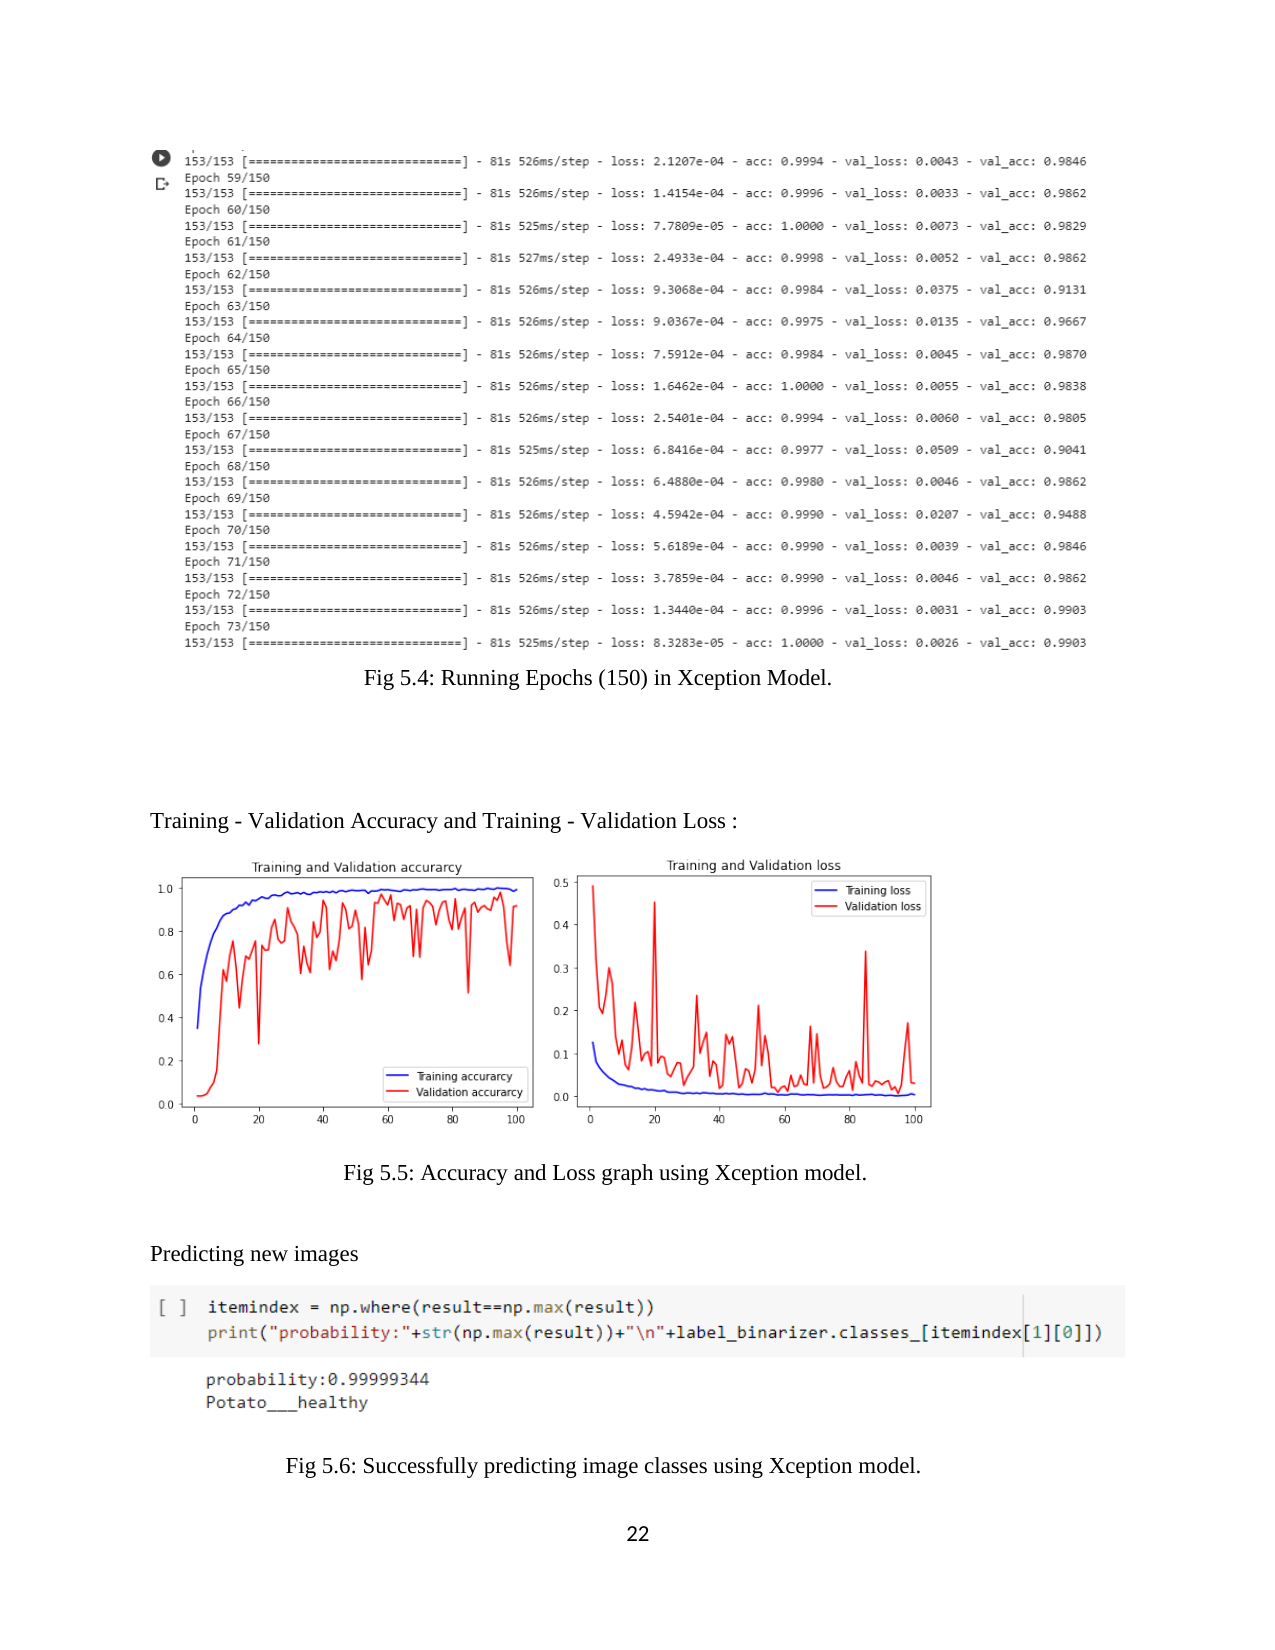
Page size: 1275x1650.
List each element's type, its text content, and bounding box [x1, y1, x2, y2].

text Predicting new images [150, 1240, 1125, 1267]
picture [545, 852, 938, 1132]
text Training - Validation Accuracy and Training - Validation Loss : [150, 807, 1125, 834]
picture [150, 855, 540, 1132]
picture [150, 1285, 1125, 1425]
picture [150, 150, 1122, 651]
